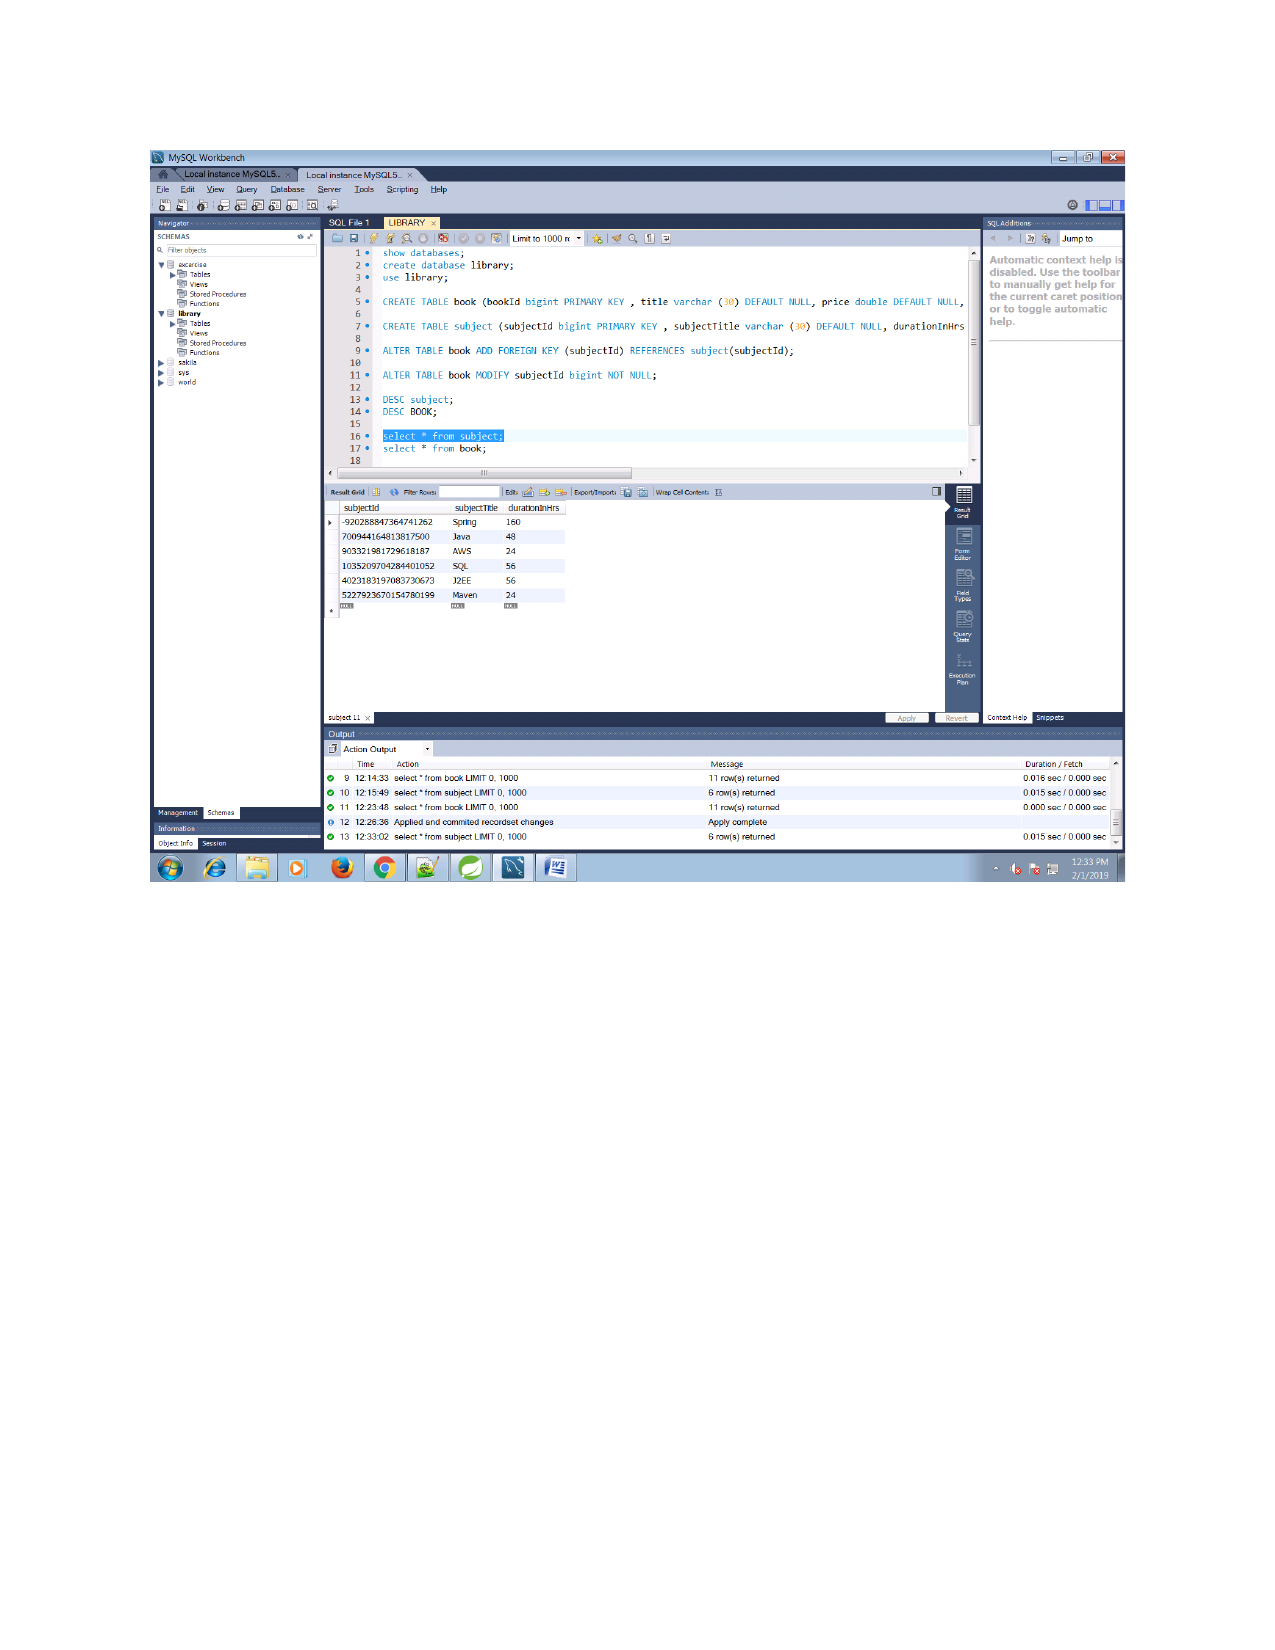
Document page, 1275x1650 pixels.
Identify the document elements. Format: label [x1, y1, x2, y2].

picture [150, 150, 1125, 882]
